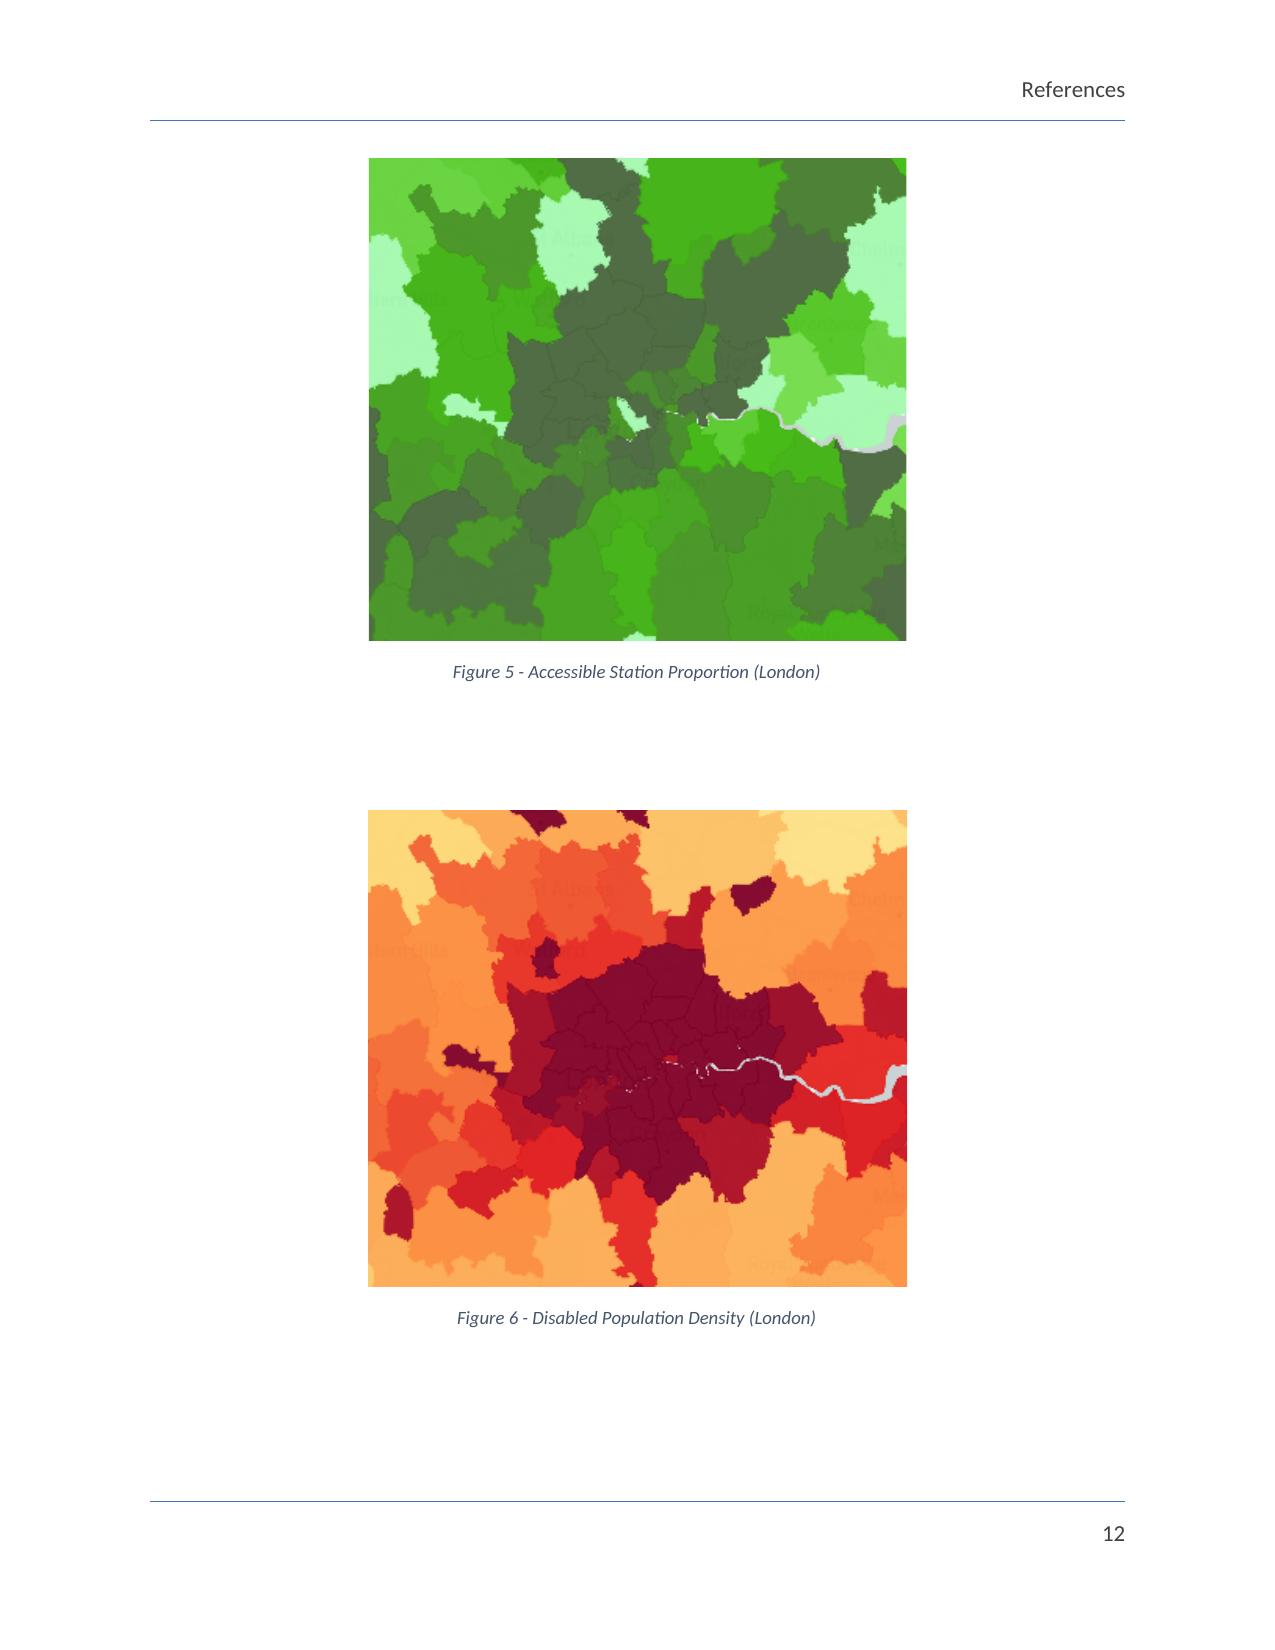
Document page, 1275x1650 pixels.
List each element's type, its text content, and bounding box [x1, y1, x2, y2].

picture [368, 158, 907, 641]
picture [368, 810, 908, 1287]
